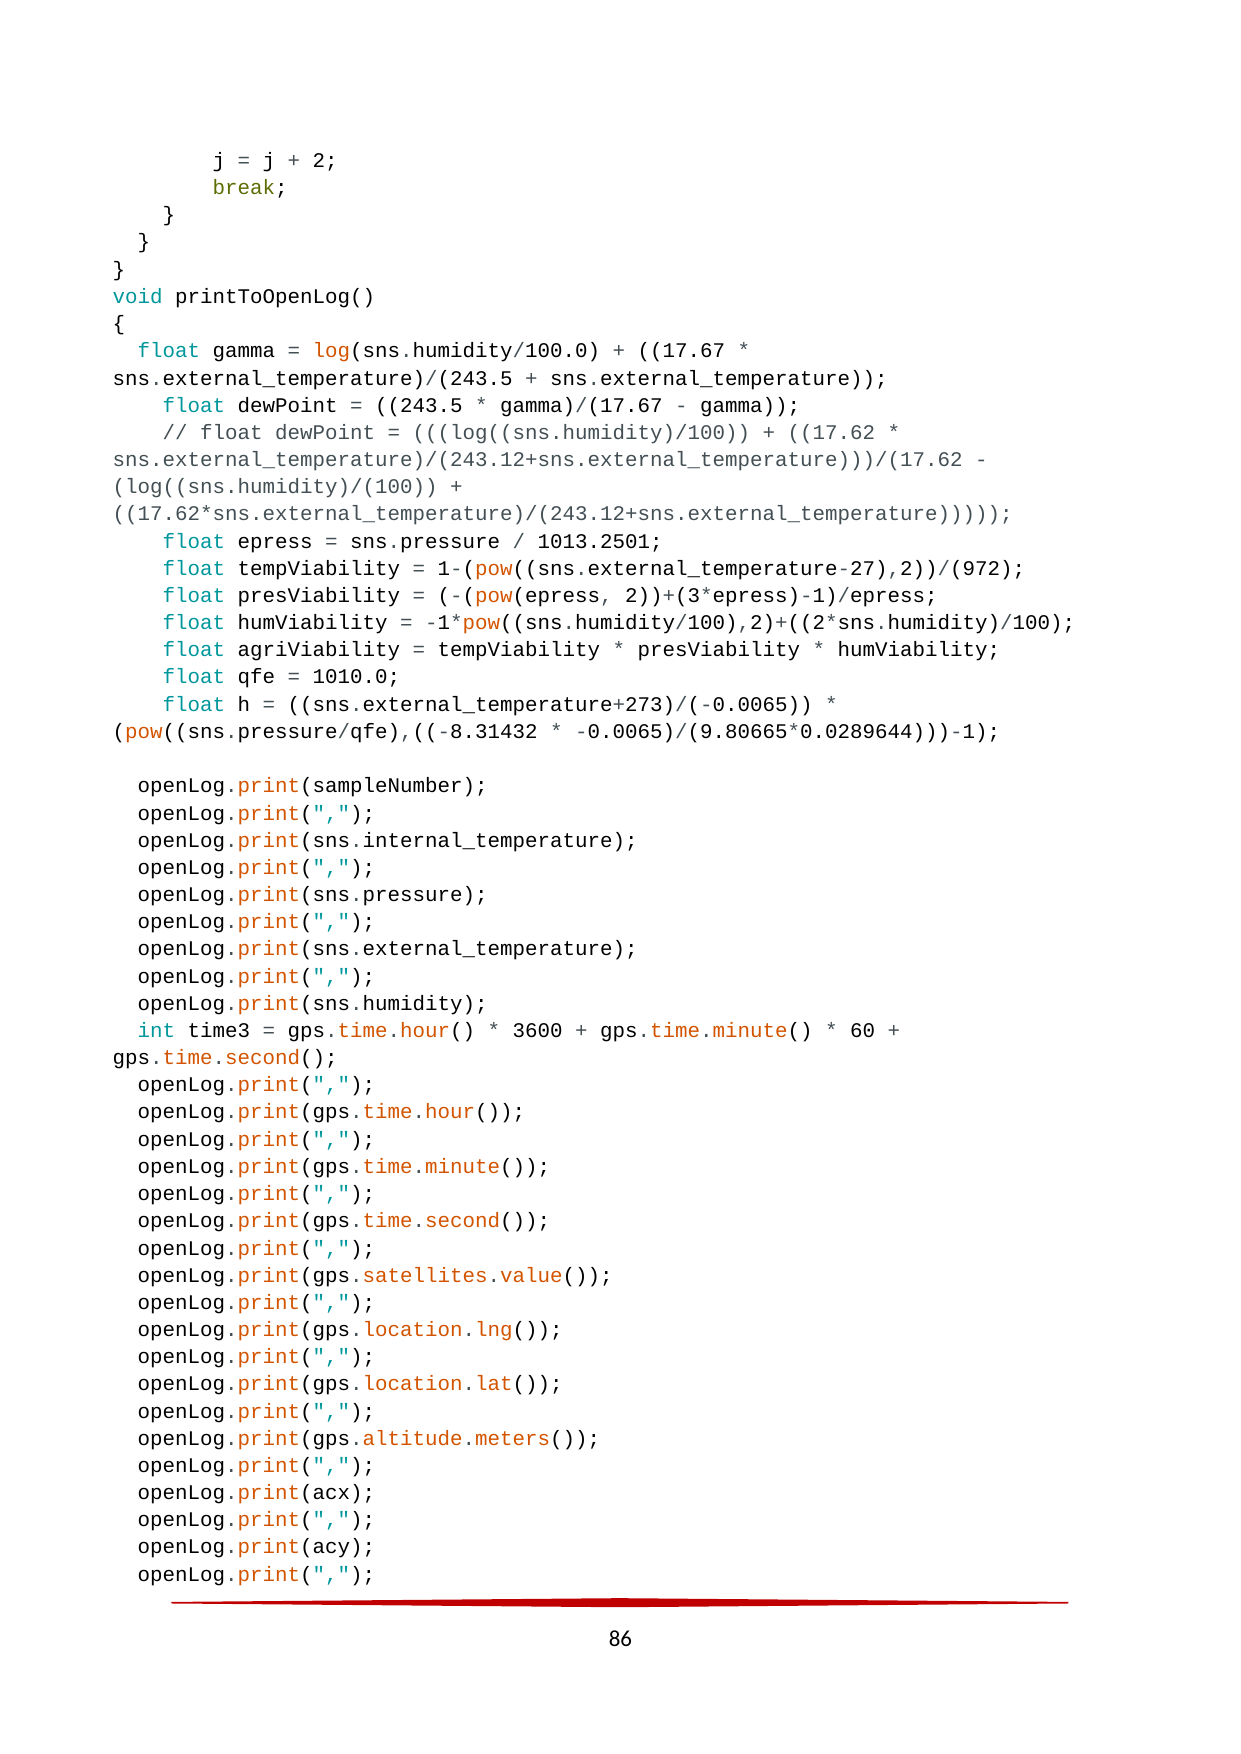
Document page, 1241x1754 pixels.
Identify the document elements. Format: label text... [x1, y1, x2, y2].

text j = j + 2; [112, 150, 1128, 174]
text } [112, 232, 1128, 255]
text float epress = sns.pressure / 1013.2501; [112, 531, 1128, 554]
text openLog.print(","); [112, 1509, 1128, 1533]
text openLog.print(acy); [112, 1537, 1128, 1560]
text openLog.print(","); [112, 966, 1128, 989]
text int time3 = gps.time.hour() * 3600 + gps.time.minute() * 60 + gps.time.second(); [112, 1020, 1128, 1071]
text void printToOpenLog() [112, 286, 1128, 309]
text openLog.print(gps.satellites.value()); [112, 1265, 1128, 1288]
text float dewPoint = ((243.5 * gamma)/(17.67 - gamma)); [112, 395, 1128, 418]
text openLog.print(acx); [112, 1482, 1128, 1506]
text openLog.print(","); [112, 1292, 1128, 1316]
text float presViability = (-(pow(epress, 2))+(3*epress)-1)/epress; [112, 585, 1128, 609]
text float h = ((sns.external_temperature+273)/(-0.0065)) * (pow((sns.pressure/qfe),((-8.31432 * -0.0065)/(9.80665*0.0289644)))-1); [112, 694, 1128, 744]
text { [112, 313, 1128, 337]
text openLog.print(gps.time.minute()); [112, 1156, 1128, 1179]
text float qfe = 1010.0; [112, 667, 1128, 690]
text } [112, 204, 1128, 228]
text openLog.print(gps.time.hour()); [112, 1102, 1128, 1125]
text float humViability = -1*pow((sns.humidity/100),2)+((2*sns.humidity)/100); [112, 612, 1128, 636]
text openLog.print(sns.pressure); [112, 884, 1128, 908]
text openLog.print(","); [112, 1455, 1128, 1479]
text openLog.print(","); [112, 1237, 1128, 1261]
text openLog.print(sns.internal_temperature); [112, 830, 1128, 853]
text openLog.print(","); [112, 1346, 1128, 1370]
text openLog.print(sns.humidity); [112, 993, 1128, 1016]
text openLog.print(","); [112, 1074, 1128, 1098]
text openLog.print(gps.location.lat()); [112, 1373, 1128, 1397]
text float gamma = log(sns.humidity/100.0) + ((17.67 * sns.external_temperature)/(243.5 + sns.external_temperature)); [112, 340, 1128, 391]
text break; [112, 177, 1128, 201]
text float agriViability = tempViability * presViability * humViability; [112, 639, 1128, 663]
text openLog.print(sns.external_temperature); [112, 938, 1128, 962]
text openLog.print(","); [112, 1183, 1128, 1207]
text openLog.print(","); [112, 802, 1128, 826]
text openLog.print(gps.location.lng()); [112, 1319, 1128, 1343]
text openLog.print(","); [112, 1129, 1128, 1152]
text openLog.print(gps.altitude.meters()); [112, 1428, 1128, 1451]
text openLog.print(gps.time.second()); [112, 1210, 1128, 1234]
text openLog.print(","); [112, 911, 1128, 935]
text float tempViability = 1-(pow((sns.external_temperature-27),2))/(972); [112, 558, 1128, 581]
text openLog.print(sampleNumber); [112, 775, 1128, 799]
text } [112, 259, 1128, 282]
text openLog.print(","); [112, 1401, 1128, 1424]
text openLog.print(","); [112, 857, 1128, 881]
text // float dewPoint = (((log((sns.humidity)/100)) + ((17.62 * sns.external_temperature)/(243.12+sns.external_temperature)))/(17.62 - (log((sns.humidity)/(100)) + ((17.62*sns.external_temperature)/(243.12+sns.external_temperature))))); [112, 422, 1128, 527]
text openLog.print(","); [112, 1564, 1128, 1587]
